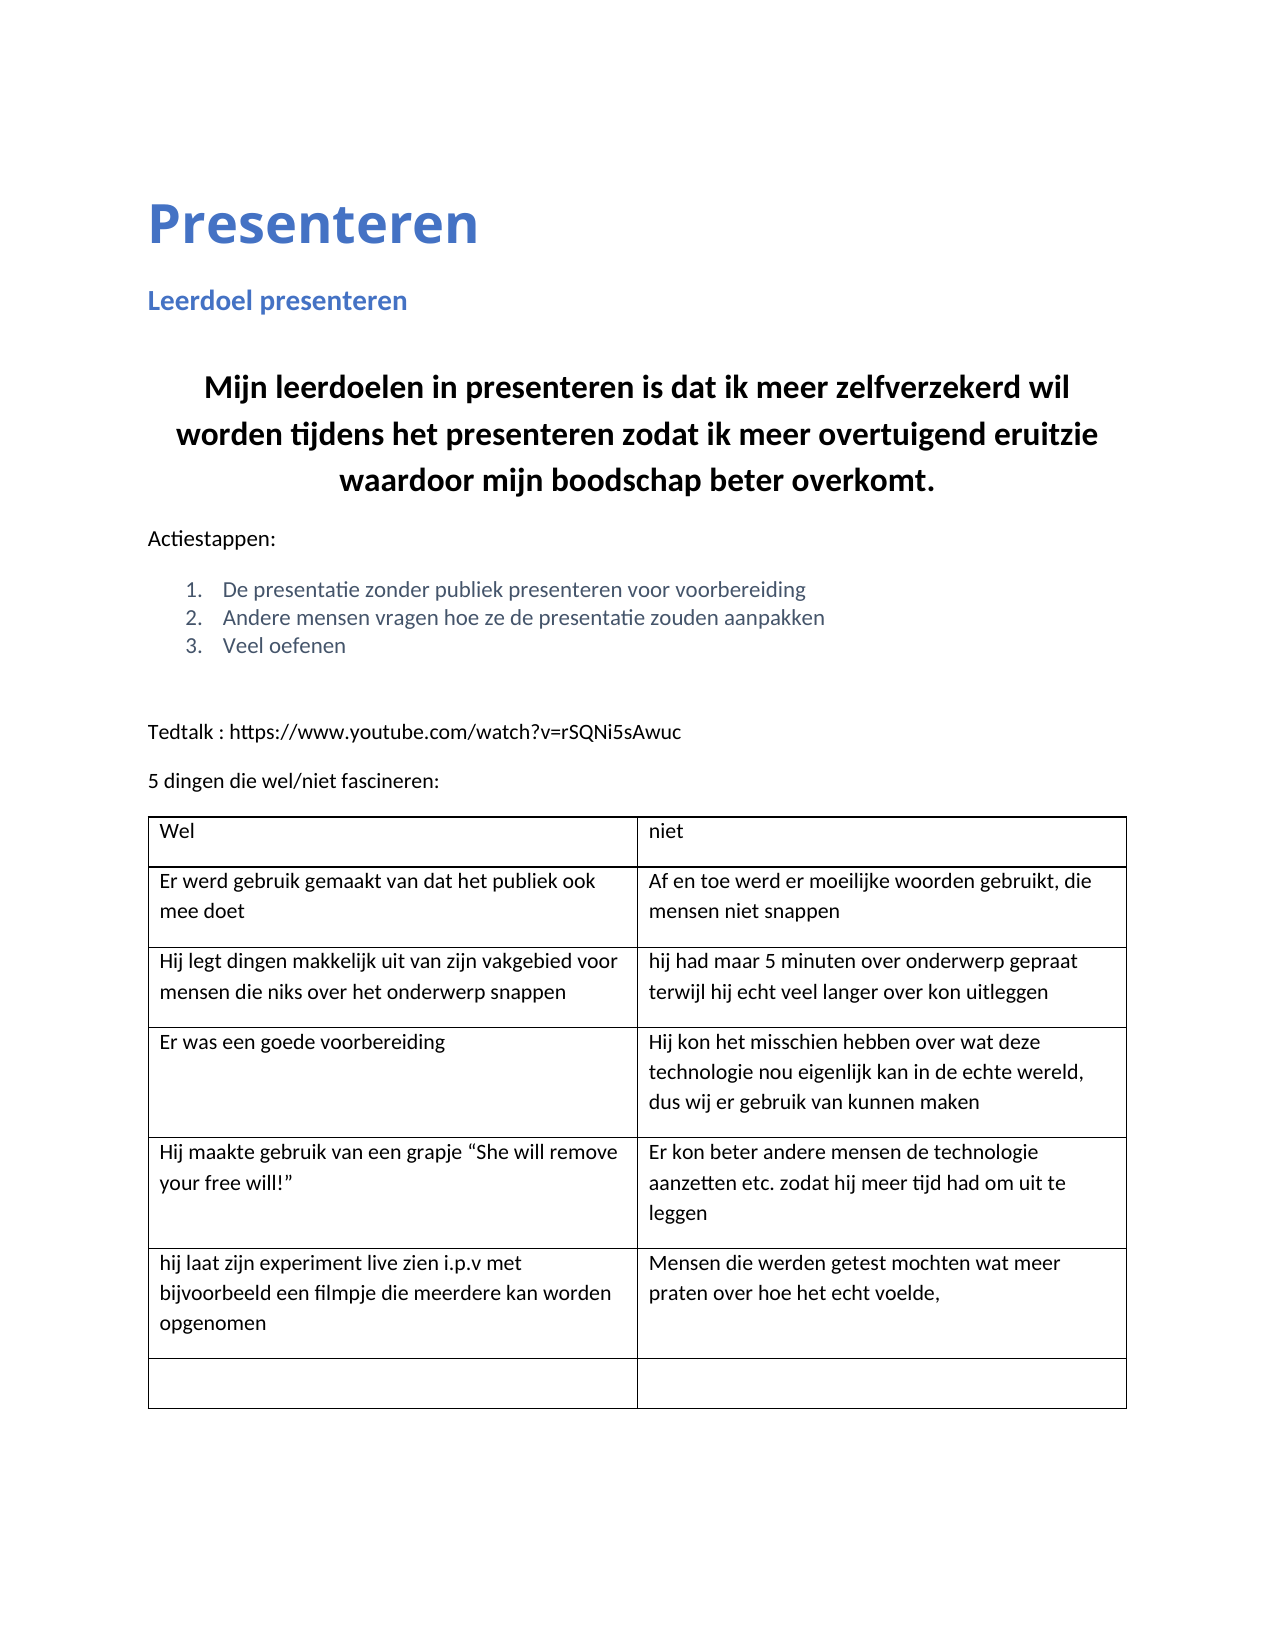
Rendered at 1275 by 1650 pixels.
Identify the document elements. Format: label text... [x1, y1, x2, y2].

table_header Wel [149, 818, 637, 866]
table_cell Hij kon het misschien hebben over wat deze technologie nou eigenlijk kan in de echte wereld, dus wij er gebruik van kunnen maken [638, 1028, 1126, 1137]
table_cell Er was een goede voorbereiding [149, 1028, 637, 1137]
table_cell Hij legt dingen makkelijk uit van zijn vakgebied voor mensen die niks over het onderwerp snappen [149, 948, 637, 1027]
table_cell [638, 1359, 1126, 1408]
table_cell Af en toe werd er moeilijke woorden gebruikt, die mensen niet snappen [638, 868, 1126, 947]
list Veel oefenen [185, 631, 1127, 659]
table_cell Er kon beter andere mensen de technologie aanzetten etc. zodat hij meer tijd had om uit te leggen [638, 1138, 1126, 1248]
table_header niet [638, 818, 1126, 866]
text Actiestappen: [148, 524, 1127, 552]
text 5 dingen die wel/niet fascineren: [148, 767, 1127, 794]
list De presentatie zonder publiek presenteren voor voorbereiding [185, 575, 1127, 603]
table_cell Hij maakte gebruik van een grapje “She will remove your free will!” [149, 1138, 637, 1248]
table_cell Er werd gebruik gemaakt van dat het publiek ook mee doet [149, 868, 637, 947]
subtitle Leerdoel presenteren [148, 282, 1127, 317]
list Andere mensen vragen hoe ze de presentatie zouden aanpakken [185, 603, 1127, 631]
text Mijn leerdoelen in presenteren is dat ik meer zelfverzekerd wil worden tijdens het presenteren zodat ik meer overtuigend eruitzie waardoor mijn boodschap beter overkomt. [148, 366, 1127, 500]
table_cell hij laat zijn experiment live zien i.p.v met bijvoorbeeld een filmpje die meerdere kan worden opgenomen [149, 1249, 637, 1358]
table_cell Mensen die werden getest mochten wat meer praten over hoe het echt voelde, [638, 1249, 1126, 1358]
text Tedtalk : https://www.youtube.com/watch?v=rSQNi5sAwuc [148, 718, 1127, 745]
table_cell hij had maar 5 minuten over onderwerp gepraat terwijl hij echt veel langer over kon uitleggen [638, 948, 1126, 1027]
table_cell [149, 1359, 637, 1408]
subtitle Presenteren [148, 185, 1127, 259]
